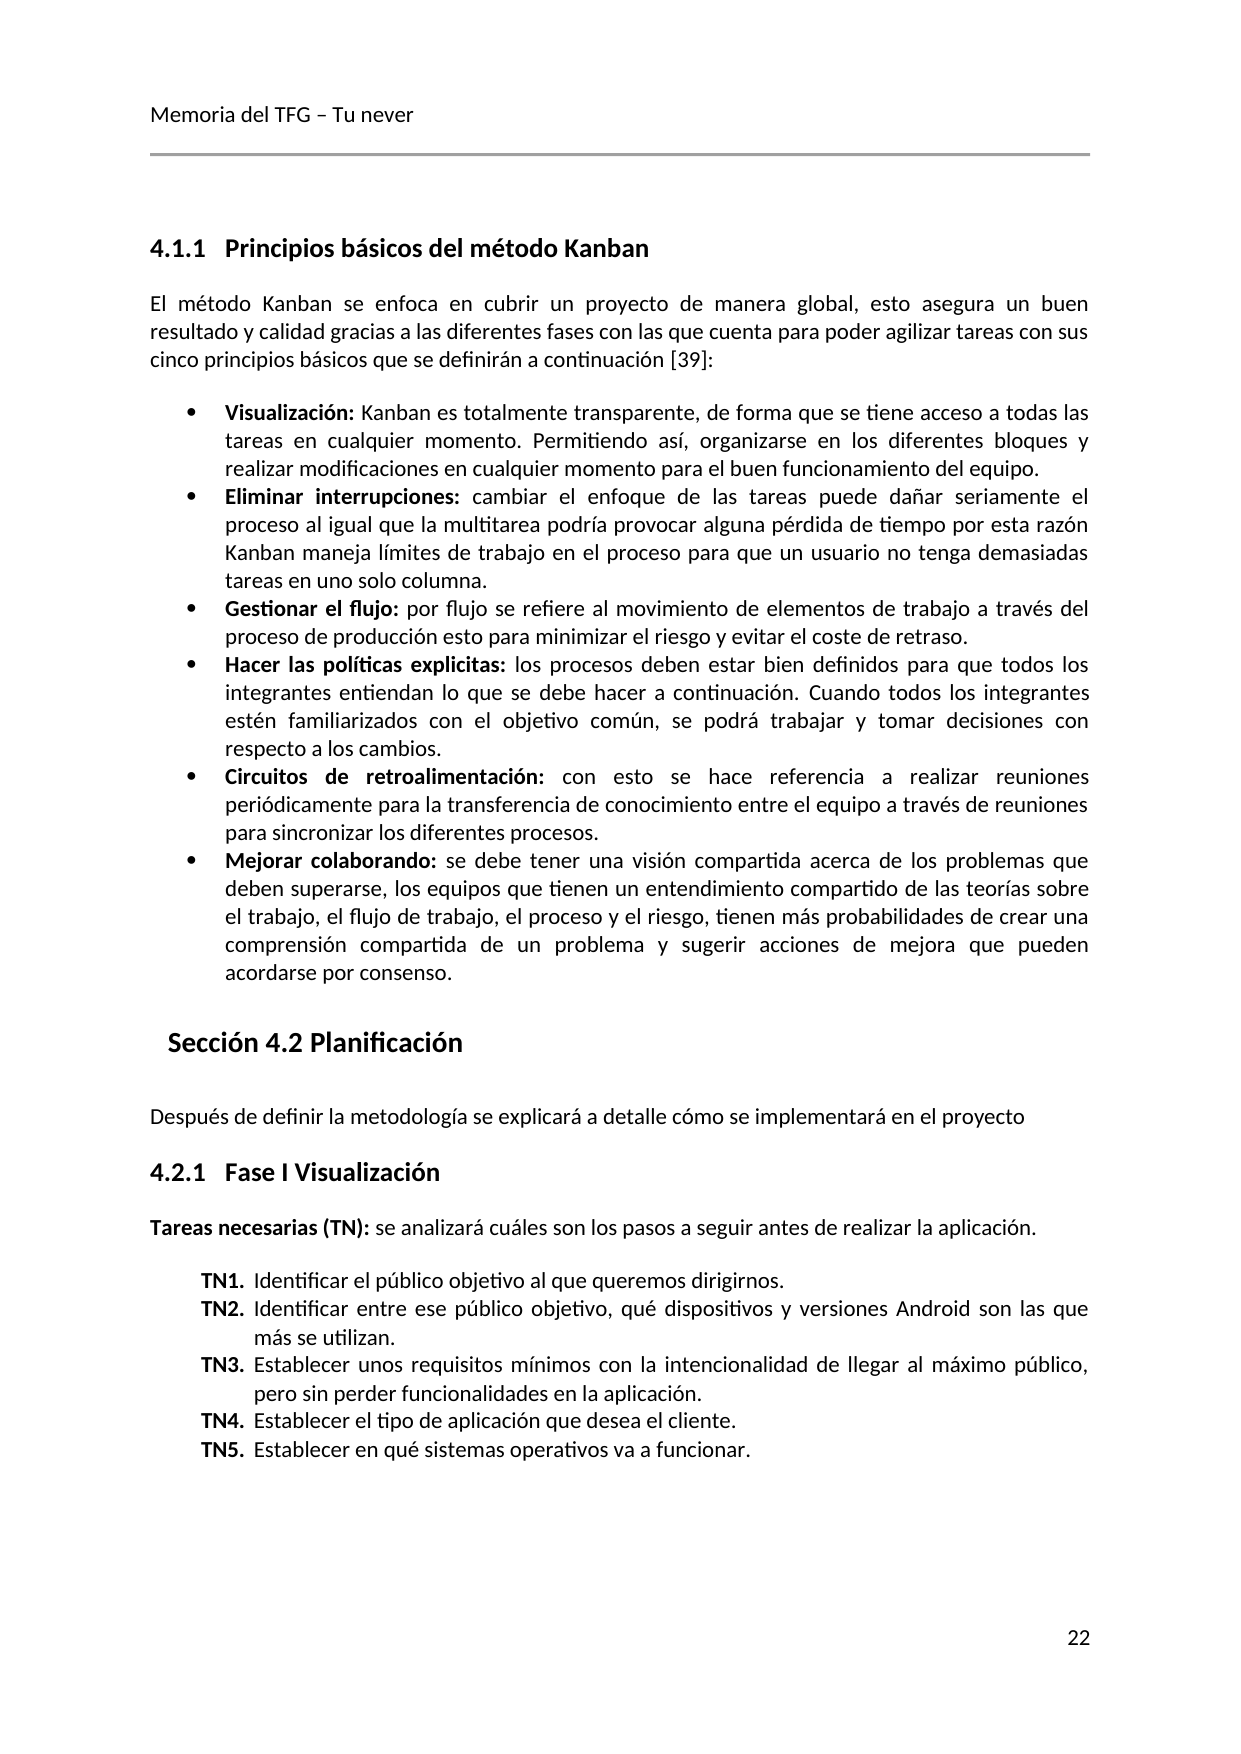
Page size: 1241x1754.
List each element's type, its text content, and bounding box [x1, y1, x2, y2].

list Circuitos de retroalimentación: con esto se hace referencia a realizar reuniones periódicamente para la transferencia de conocimiento entre el equipo a través de reuniones para sincronizar los diferentes procesos. [187, 762, 1090, 846]
list Identificar entre ese público objetivo, qué dispositivos y versiones Android son las que más se utilizan. [223, 1294, 1090, 1351]
list Establecer unos requisitos mínimos con la intencionalidad de llegar al máximo público, pero sin perder funcionalidades en la aplicación. [223, 1351, 1090, 1407]
text Tareas necesarias (TN): se analizará cuáles son los pasos a seguir antes de realizar la aplicación. [150, 1213, 1090, 1242]
list Mejorar colaborando: se debe tener una visión compartida acerca de los problemas que deben superarse, los equipos que tienen un entendimiento compartido de las teorías sobre el trabajo, el flujo de trabajo, el proceso y el riesgo, tienen más probabilidades de crear una comprensión compartida de un problema y sugerir acciones de mejora que pueden acordarse por consenso. [187, 846, 1090, 987]
list Eliminar interrupciones: cambiar el enfoque de las tareas puede dañar seriamente el proceso al igual que la multitarea podría provocar alguna pérdida de tiempo por esta razón Kanban maneja límites de trabajo en el proceso para que un usuario no tenga demasiadas tareas en uno solo columna. [187, 482, 1090, 594]
list Gestionar el flujo: por flujo se refiere al movimiento de elementos de trabajo a través del proceso de producción esto para minimizar el riesgo y evitar el coste de retraso. [187, 594, 1090, 650]
text El método Kanban se enfoca en cubrir un proyecto de manera global, esto asegura un buen resultado y calidad gracias a las diferentes fases con las que cuenta para poder agilizar tareas con sus cinco principios básicos que se definirán a continuación : [150, 289, 1090, 373]
text Después de definir la metodología se explicará a detalle cómo se implementará en el proyecto [150, 1102, 1090, 1131]
text 4.1.1 Principios básicos del método Kanban [150, 231, 1090, 264]
text 4.2.1 Fase I Visualización [150, 1156, 1090, 1188]
list Hacer las políticas explicitas: los procesos deben estar bien definidos para que todos los integrantes entiendan lo que se debe hacer a continuación. Cuando todos los integrantes estén familiarizados con el objetivo común, se podrá trabajar y tomar decisiones con respecto a los cambios. [187, 650, 1090, 762]
list Establecer el tipo de aplicación que desea el cliente. [223, 1407, 1090, 1435]
list Identificar el público objetivo al que queremos dirigirnos. [223, 1267, 1090, 1294]
list Establecer en qué sistemas operativos va a funcionar. [223, 1435, 1090, 1463]
list Visualización: Kanban es totalmente transparente, de forma que se tiene acceso a todas las tareas en cualquier momento. Permitiendo así, organizarse en los diferentes bloques y realizar modificaciones en cualquier momento para el buen funcionamiento del equipo. [187, 398, 1090, 482]
subtitle Planificación [168, 1024, 1090, 1060]
